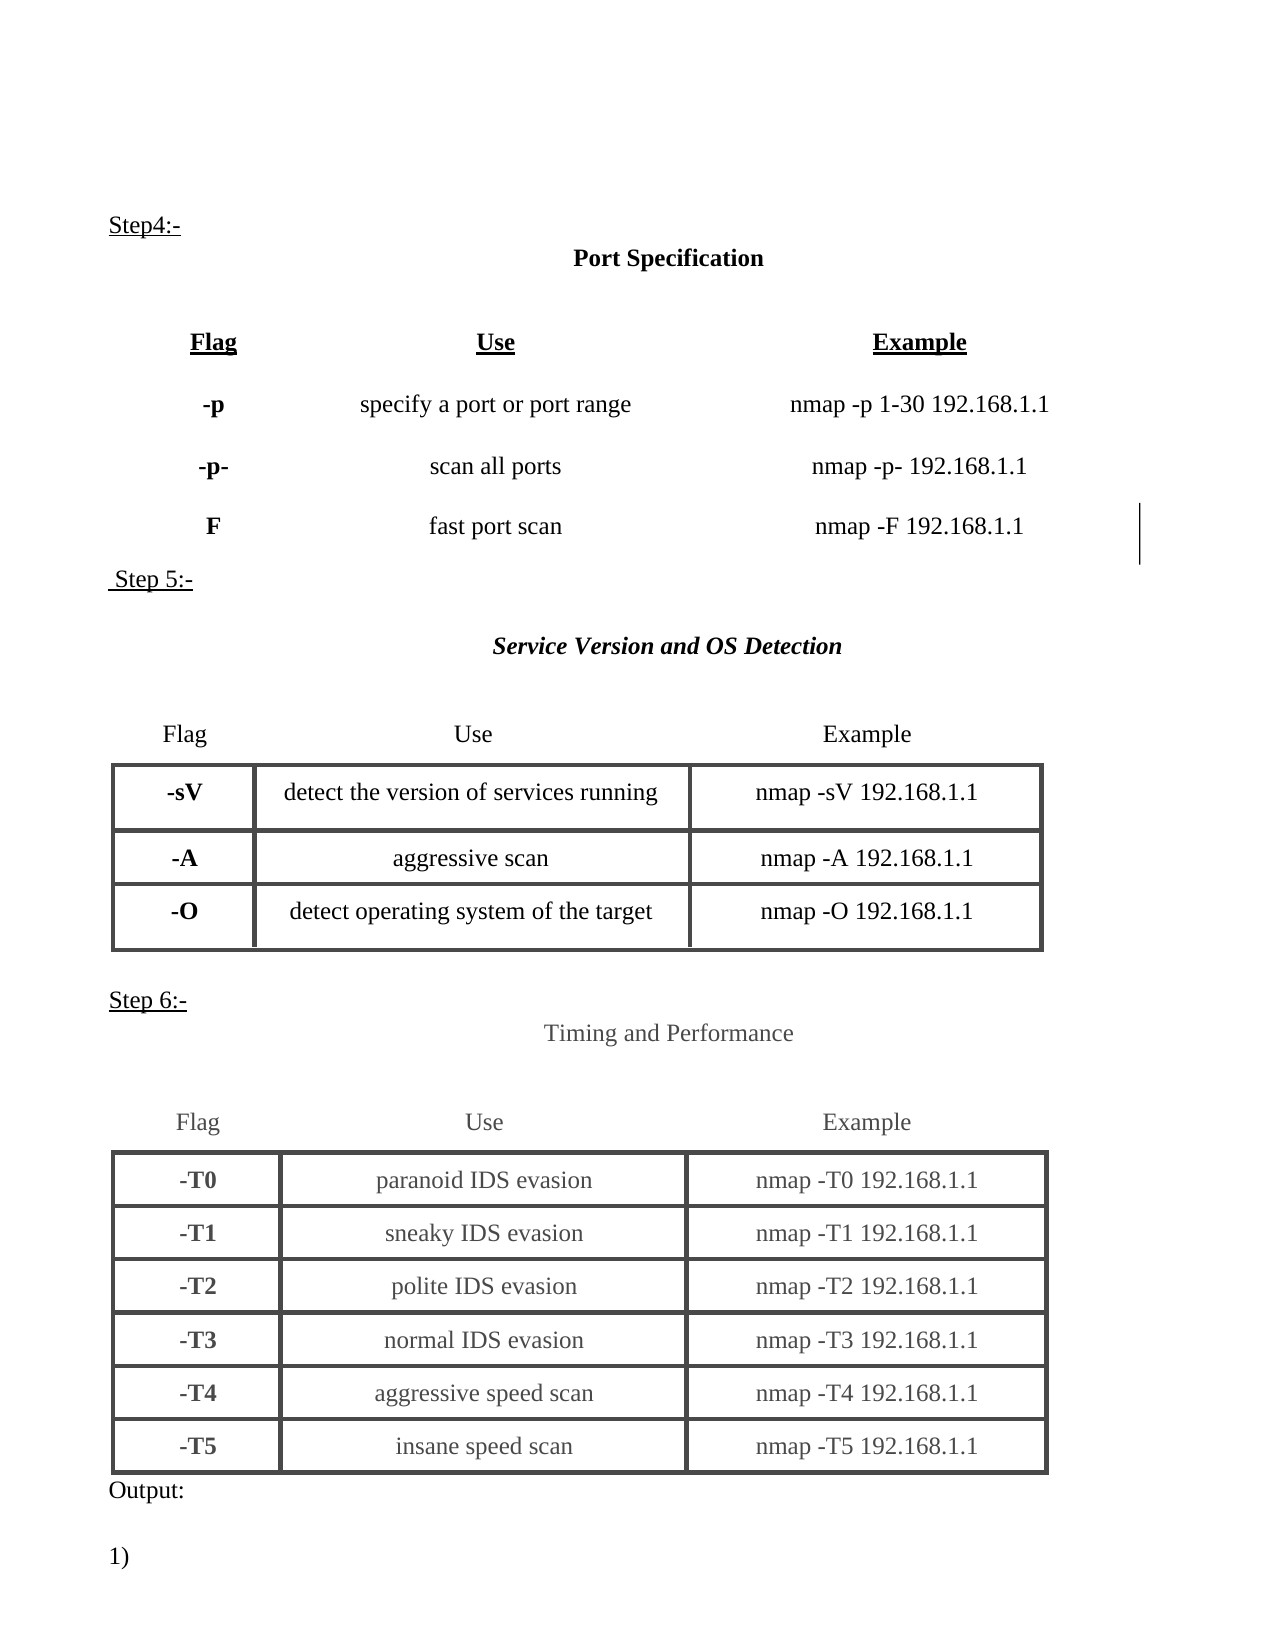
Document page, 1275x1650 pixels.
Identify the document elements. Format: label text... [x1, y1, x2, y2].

table_cell F [169, 497, 298, 542]
table_cell nmap -T1 192.168.1.1 [689, 1208, 1044, 1257]
table_cell insane speed scan [283, 1421, 684, 1470]
table_cell -T5 [115, 1421, 278, 1470]
table_cell -p [169, 373, 298, 435]
table_header Flag [113, 1108, 281, 1150]
table_cell aggressive scan [257, 833, 688, 882]
table_cell nmap -O 192.168.1.1 [692, 886, 1039, 947]
table_header Use [281, 1108, 686, 1150]
table_header Example [690, 720, 1042, 762]
table_cell -O [115, 886, 252, 947]
table_header Flag [169, 329, 298, 373]
table_cell nmap -sV 192.168.1.1 [692, 767, 1039, 828]
text Service Version and OS Detection [106, 631, 1231, 659]
table_cell nmap -T3 192.168.1.1 [689, 1315, 1044, 1363]
table_cell -p- [169, 435, 298, 497]
table_cell paranoid IDS evasion [283, 1155, 684, 1203]
table_cell aggressive speed scan [283, 1368, 684, 1417]
table_cell nmap -p 1-30 192.168.1.1 [711, 373, 1071, 435]
table_header Use [298, 329, 711, 373]
table_cell detect operating system of the target [257, 886, 688, 947]
table_cell -T2 [115, 1261, 278, 1310]
text Step 6:- [106, 985, 189, 1014]
table_cell -T4 [115, 1368, 278, 1417]
text Step4:- [108, 210, 1275, 238]
text Step 5:- [108, 564, 1275, 593]
table_cell nmap -p- 192.168.1.1 [711, 435, 1071, 497]
table_cell sneaky IDS evasion [283, 1208, 684, 1257]
text Output: [108, 1475, 185, 1504]
table_cell nmap -F 192.168.1.1 [711, 497, 1071, 542]
text 1) [108, 1541, 185, 1569]
table_header Example [711, 329, 1071, 373]
table_cell polite IDS evasion [283, 1261, 684, 1310]
table_cell -A [115, 833, 252, 882]
table_cell normal IDS evasion [283, 1315, 684, 1363]
table_cell fast port scan [298, 497, 711, 542]
table_cell -T0 [115, 1155, 278, 1203]
table_cell nmap -T4 192.168.1.1 [689, 1368, 1044, 1417]
table_cell nmap -T5 192.168.1.1 [689, 1421, 1044, 1470]
table_header Example [686, 1108, 1047, 1150]
table_cell -T1 [115, 1208, 278, 1257]
table_header Use [254, 720, 690, 762]
subtitle Port Specification [573, 243, 1275, 272]
table_cell nmap -T2 192.168.1.1 [689, 1261, 1044, 1310]
table_cell detect the version of services running [257, 767, 688, 828]
text Timing and Performance [106, 1018, 1231, 1047]
table_header Flag [113, 720, 254, 762]
table_cell nmap -A 192.168.1.1 [692, 833, 1039, 882]
table_cell -T3 [115, 1315, 278, 1363]
table_cell specify a port or port range [298, 373, 711, 435]
table_cell -sV [115, 767, 252, 828]
table_cell scan all ports [298, 435, 711, 497]
table_cell nmap -T0 192.168.1.1 [689, 1155, 1044, 1203]
